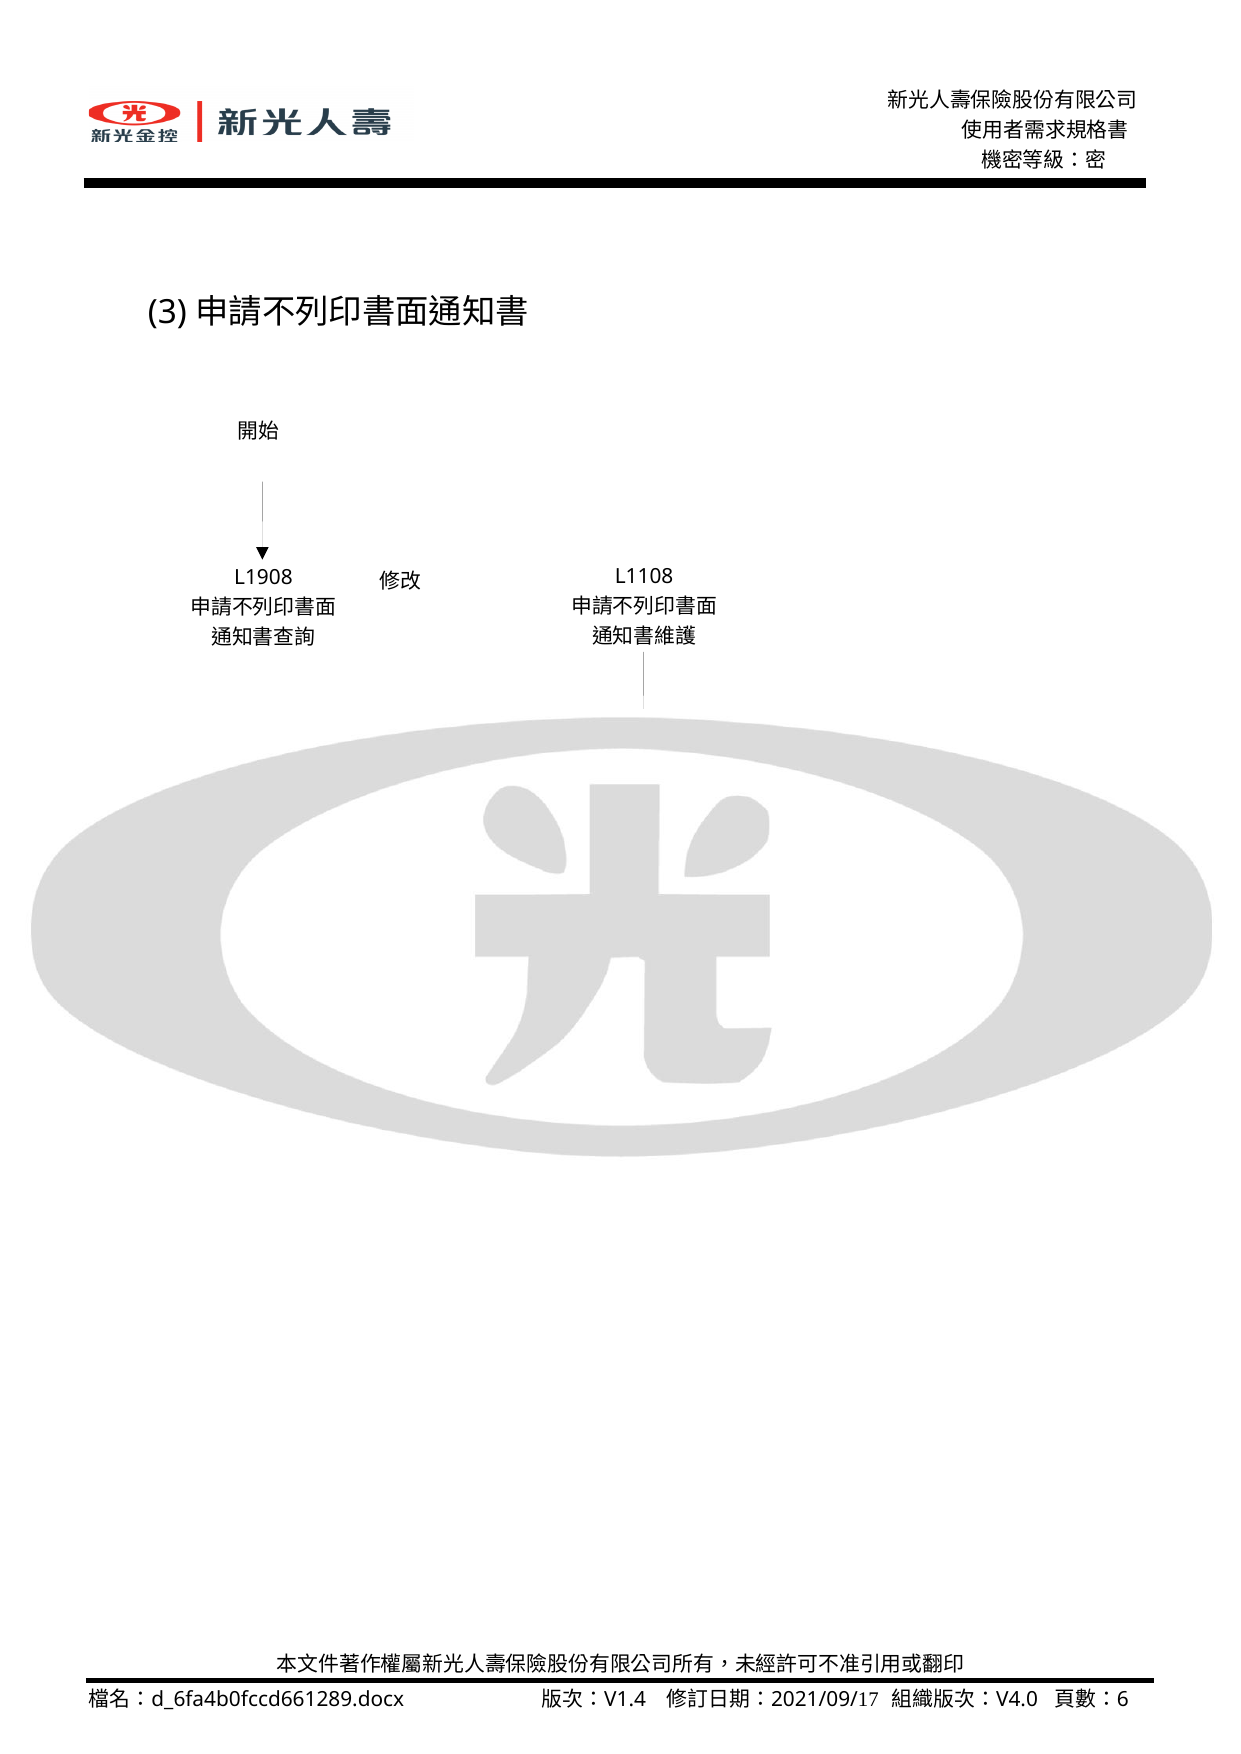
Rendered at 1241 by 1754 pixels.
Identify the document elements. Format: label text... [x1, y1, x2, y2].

picture [25, 709, 1215, 1163]
picture [88, 86, 414, 142]
subtitle 申請不列印書面通知書 [148, 285, 1152, 334]
